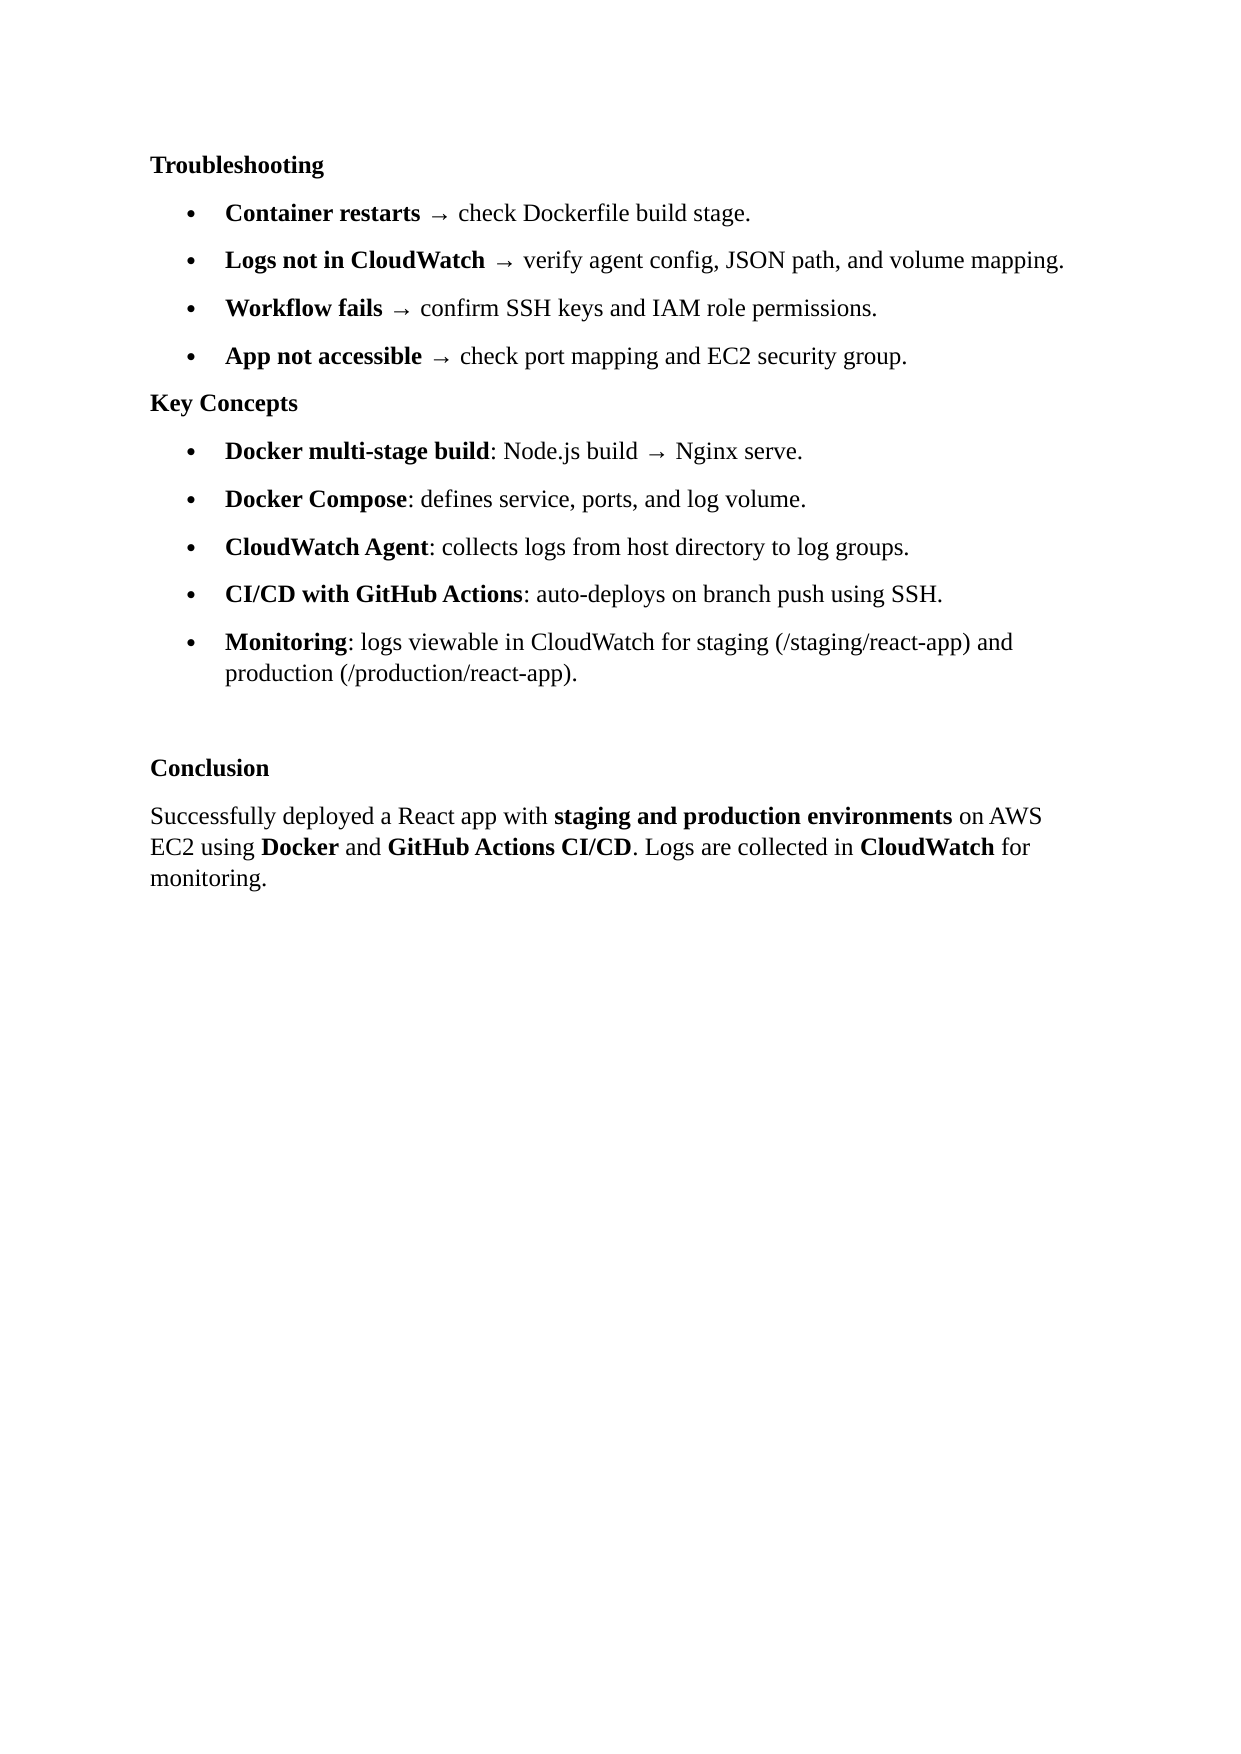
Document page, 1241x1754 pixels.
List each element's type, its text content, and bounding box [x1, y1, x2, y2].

list Docker Compose: defines service, ports, and log volume. [187, 484, 1090, 513]
text Troubleshooting [150, 150, 1090, 179]
list Docker multi-stage build: Node.js build → Nginx serve. [187, 436, 1090, 465]
list Monitoring: logs viewable in CloudWatch for staging (/staging/react-app) and production (/production/react-app). [187, 627, 1090, 687]
text Key Concepts [150, 388, 1090, 417]
list Logs not in CloudWatch → verify agent config, JSON path, and volume mapping. [187, 245, 1090, 274]
list CloudWatch Agent: collects logs from host directory to log groups. [187, 532, 1090, 560]
text Successfully deployed a React app with staging and production environments on AWS EC2 using Docker and GitHub Actions CI/CD. Logs are collected in CloudWatch for monitoring. [150, 801, 1090, 892]
list Workflow fails → confirm SSH keys and IAM role permissions. [187, 293, 1090, 322]
text Conclusion [150, 753, 1090, 782]
list CI/CD with GitHub Actions: auto-deploys on branch push using SSH. [187, 579, 1090, 608]
list Container restarts → check Dockerfile build stage. [187, 198, 1090, 226]
list App not accessible → check port mapping and EC2 security group. [187, 341, 1090, 369]
